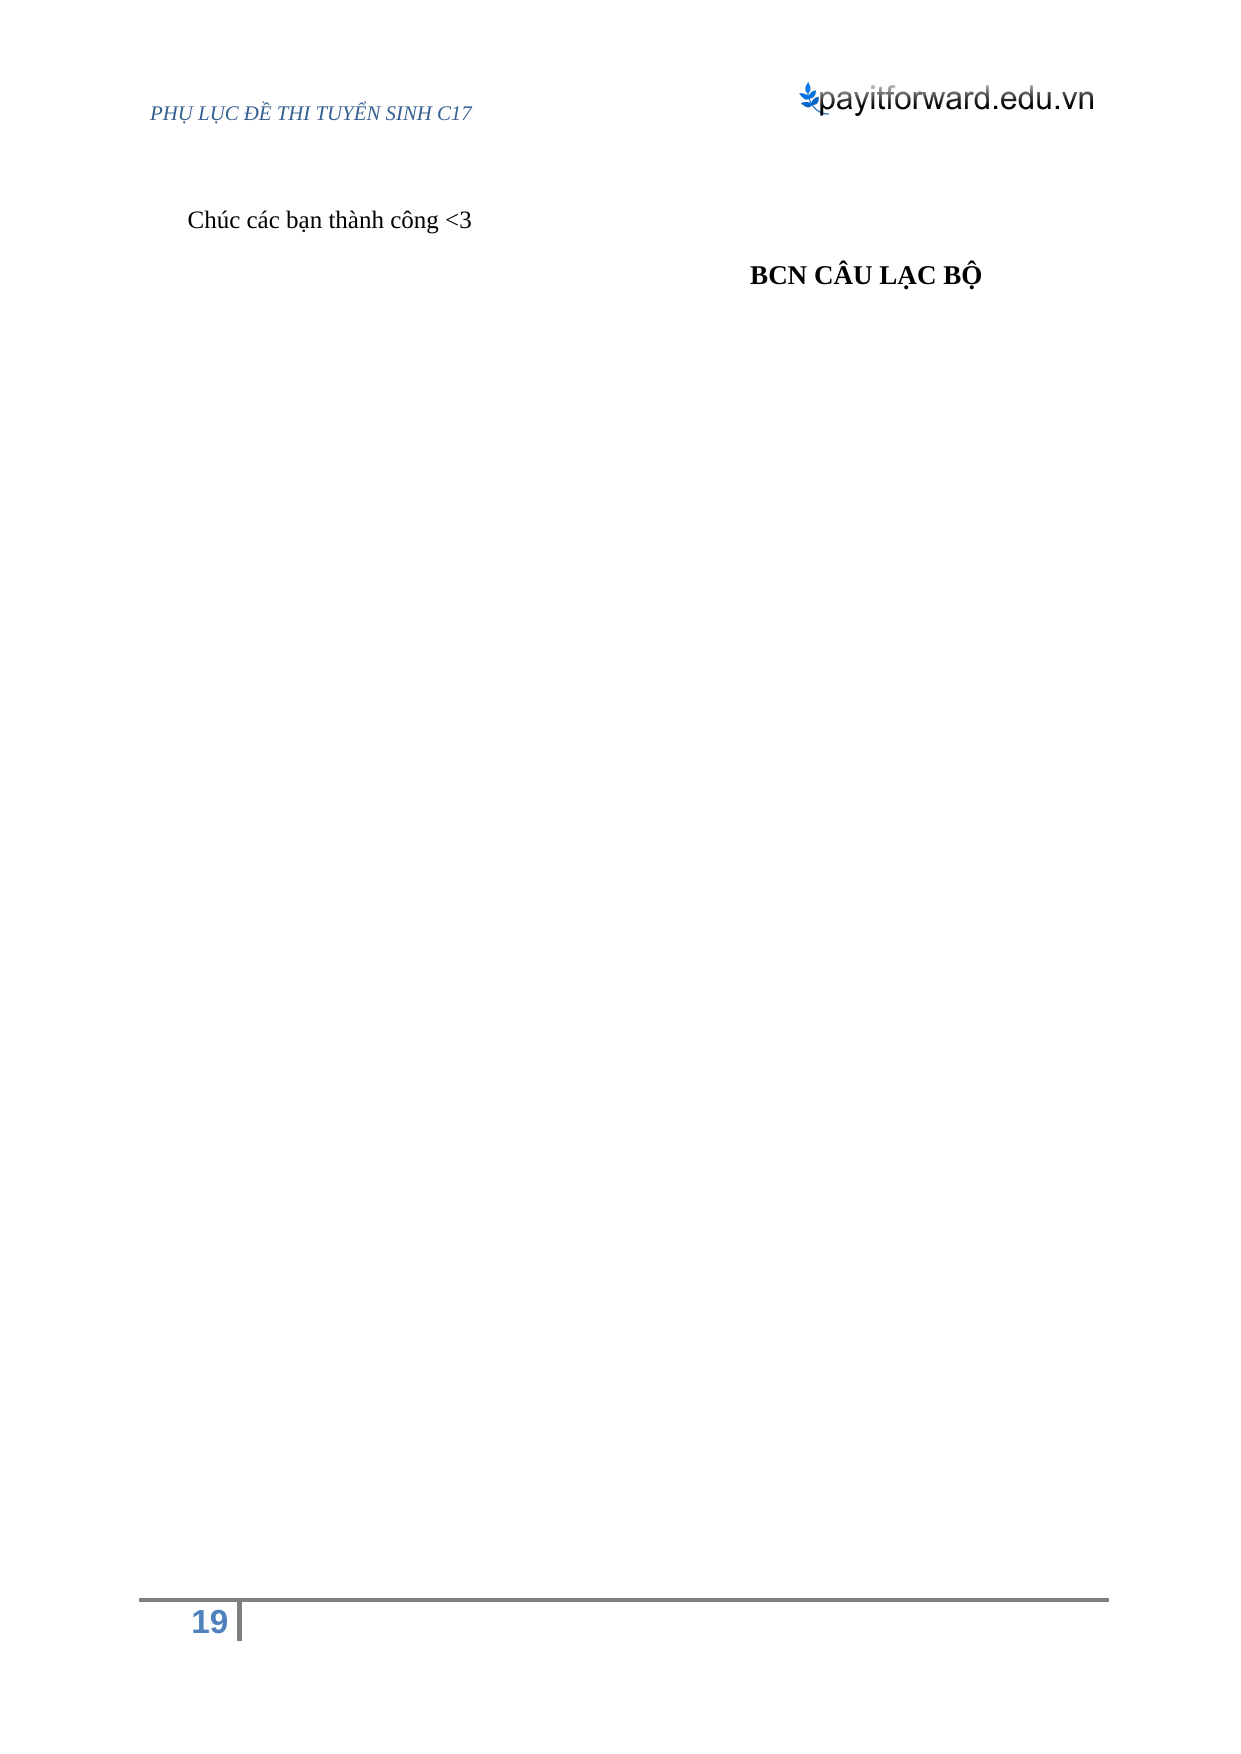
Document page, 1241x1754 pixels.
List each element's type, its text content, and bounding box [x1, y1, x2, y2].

picture [796, 75, 1097, 121]
text BCN CÂU LẠC BỘ [622, 259, 1120, 291]
text Chúc các bạn thành công <3 [150, 206, 1120, 234]
